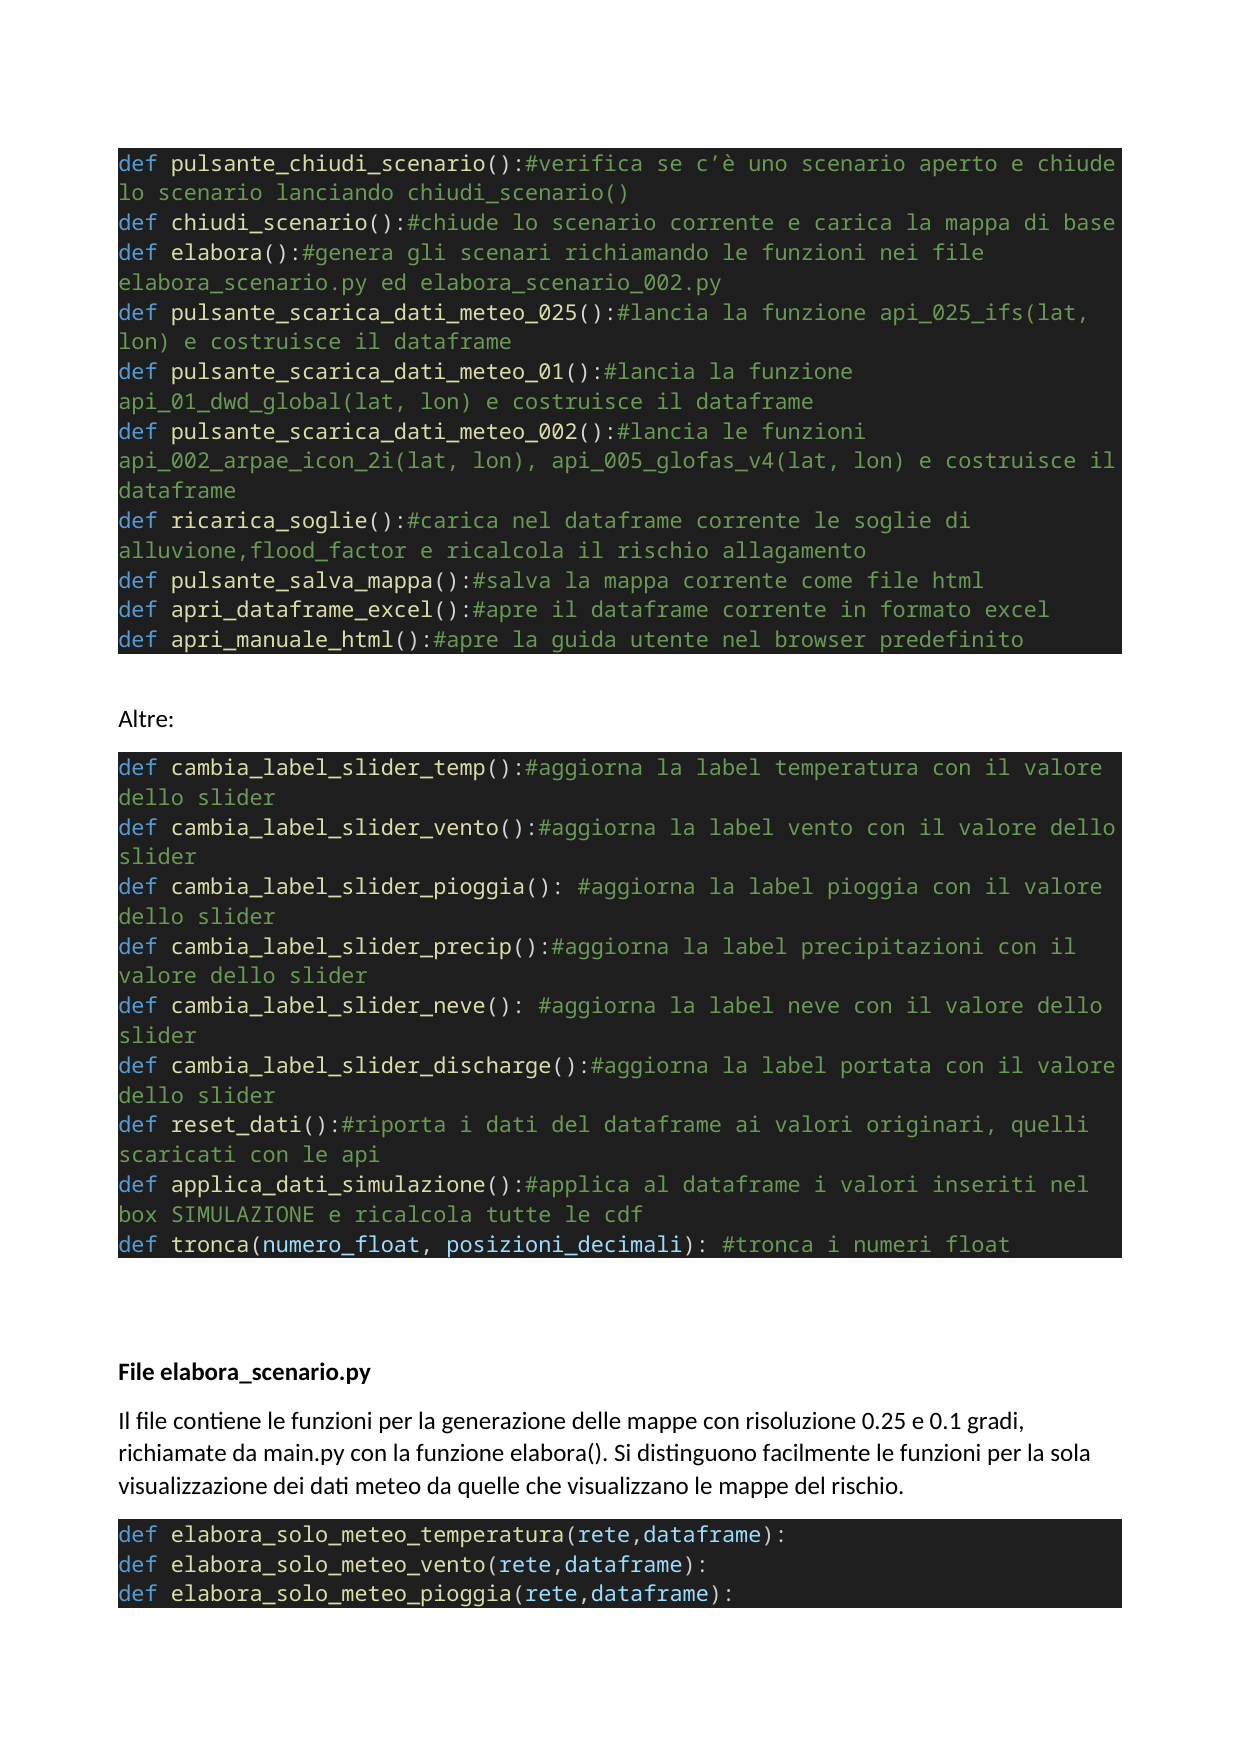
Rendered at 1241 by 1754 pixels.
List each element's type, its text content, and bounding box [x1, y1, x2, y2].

text def cambia_label_slider_precip():#aggiorna la label precipitazioni con il valore dello slider [118, 931, 1122, 990]
text def cambia_label_slider_temp():#aggiorna la label temperatura con il valore dello slider [118, 752, 1122, 812]
text def pulsante_scarica_dati_meteo_025():#lancia la funzione api_025_ifs(lat, lon) e costruisce il dataframe [118, 297, 1122, 356]
text def cambia_label_slider_vento():#aggiorna la label vento con il valore dello slider [118, 812, 1122, 871]
text def applica_dati_simulazione():#applica al dataframe i valori inseriti nel box SIMULAZIONE e ricalcola tutte le cdf [118, 1169, 1122, 1229]
text def elabora():#genera gli scenari richiamando le funzioni nei file elabora_scenario.py ed elabora_scenario_002.py [118, 237, 1122, 297]
text def apri_dataframe_excel():#apre il dataframe corrente in formato excel [118, 594, 1122, 624]
text def cambia_label_slider_pioggia(): #aggiorna la label pioggia con il valore dello slider [118, 871, 1122, 931]
text def apri_manuale_html():#apre la guida utente nel browser predefinito [118, 624, 1122, 654]
text def reset_dati():#riporta i dati del dataframe ai valori originari, quelli scaricati con le api [118, 1109, 1122, 1169]
text def chiudi_scenario():#chiude lo scenario corrente e carica la mappa di base [118, 207, 1122, 237]
text def pulsante_scarica_dati_meteo_01():#lancia la funzione api_01_dwd_global(lat, lon) e costruisce il dataframe [118, 356, 1122, 416]
text def elabora_solo_meteo_pioggia(rete,dataframe): [118, 1578, 1122, 1608]
text Altre: [118, 703, 1122, 733]
text def ricarica_soglie():#carica nel dataframe corrente le soglie di alluvione,flood_factor e ricalcola il rischio allagamento [118, 505, 1122, 565]
text Il file contiene le funzioni per la generazione delle mappe con risoluzione 0.25 e 0.1 gradi, richiamate da main.py con la funzione elabora(). Si distinguono facilmente le funzioni per la sola visualizzazione dei dati meteo da quelle che visualizzano le mappe del rischio. [118, 1405, 1122, 1500]
text def cambia_label_slider_discharge():#aggiorna la label portata con il valore dello slider [118, 1050, 1122, 1109]
text def pulsante_scarica_dati_meteo_002():#lancia le funzioni api_002_arpae_icon_2i(lat, lon), api_005_glofas_v4(lat, lon) e costruisce il dataframe [118, 416, 1122, 505]
text def elabora_solo_meteo_vento(rete,dataframe): [118, 1549, 1122, 1578]
text def pulsante_salva_mappa():#salva la mappa corrente come file html [118, 565, 1122, 594]
text def pulsante_chiudi_scenario():#verifica se c’è uno scenario aperto e chiude lo scenario lanciando chiudi_scenario() [118, 148, 1122, 207]
text def cambia_label_slider_neve(): #aggiorna la label neve con il valore dello slider [118, 990, 1122, 1050]
text def elabora_solo_meteo_temperatura(rete,dataframe): [118, 1519, 1122, 1549]
text def tronca(numero_float, posizioni_decimali): #tronca i numeri float [118, 1229, 1122, 1258]
text File elabora_scenario.py [118, 1356, 1122, 1387]
